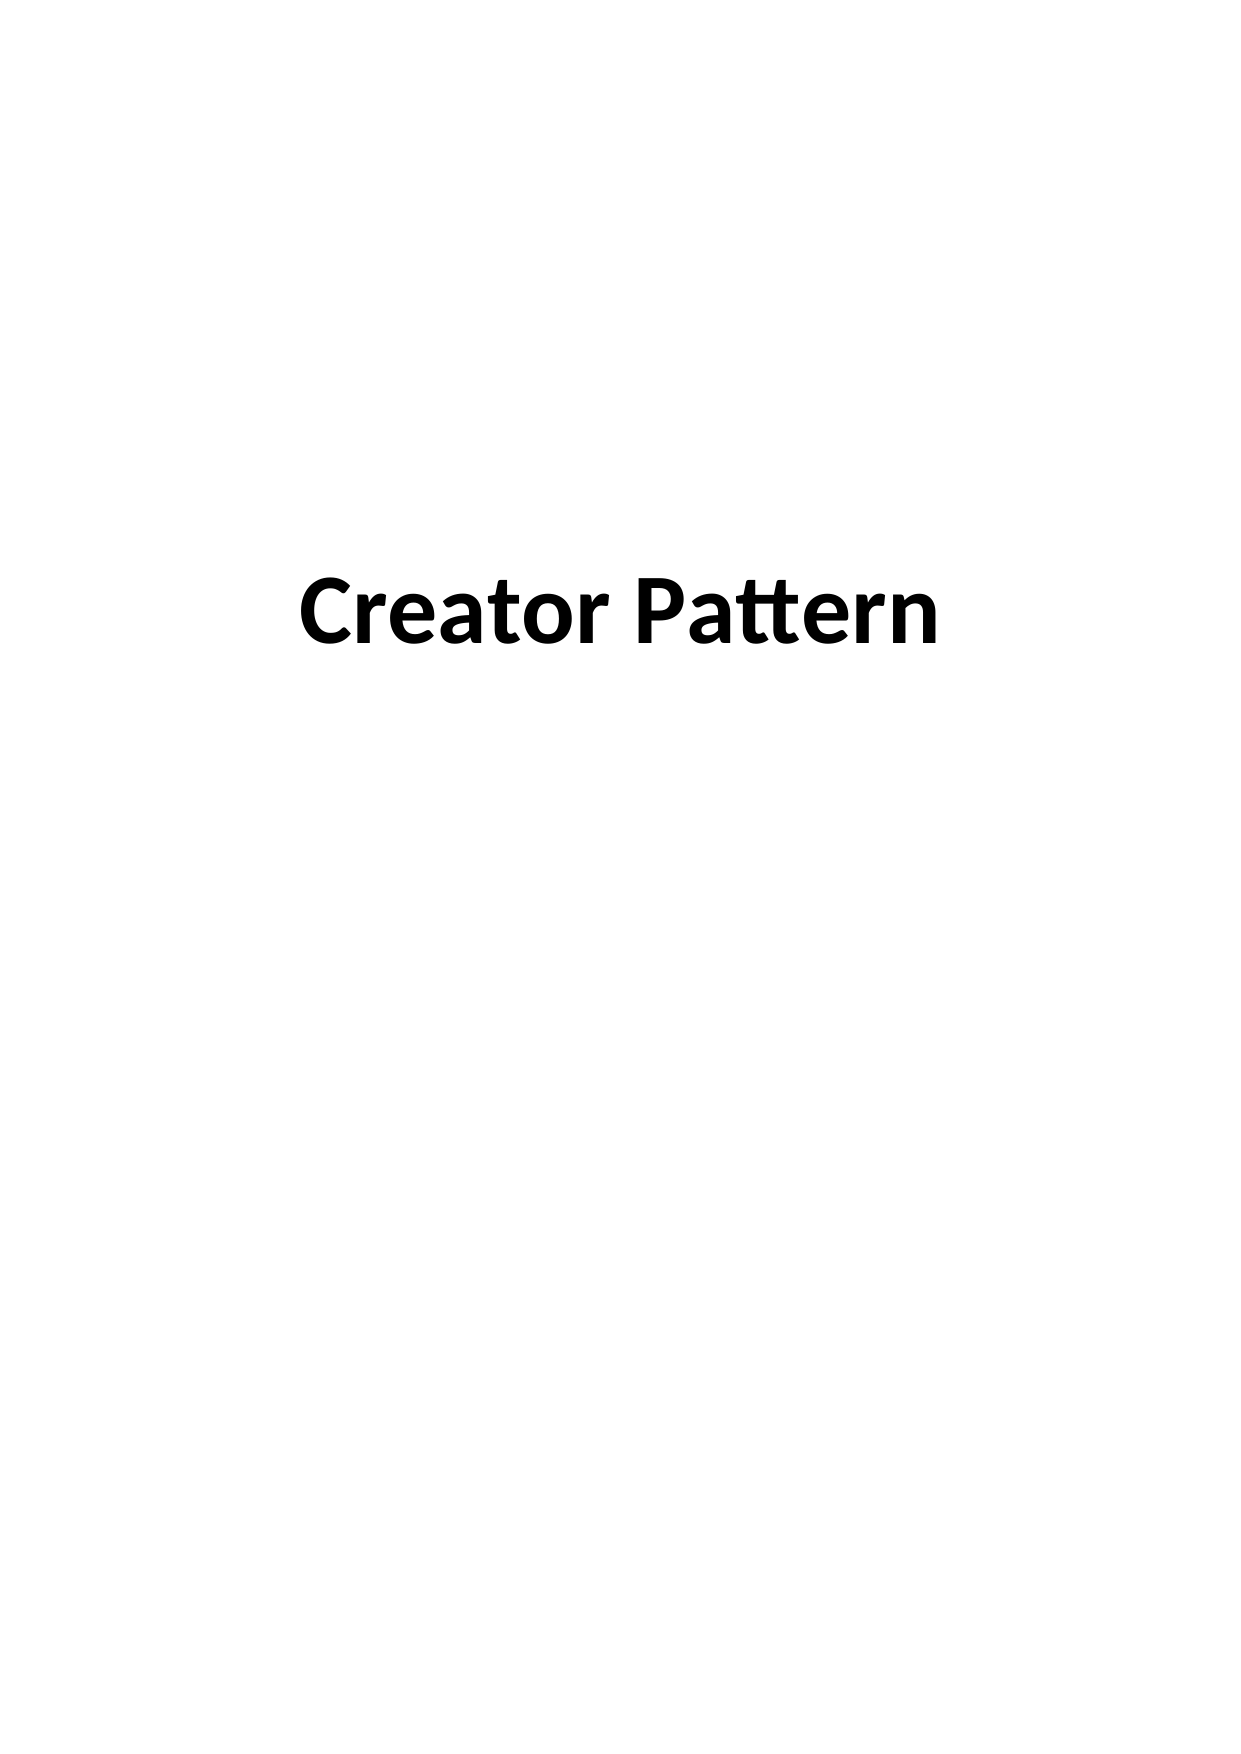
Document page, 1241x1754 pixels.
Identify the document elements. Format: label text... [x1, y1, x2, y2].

text Creator Pattern [150, 547, 1090, 669]
